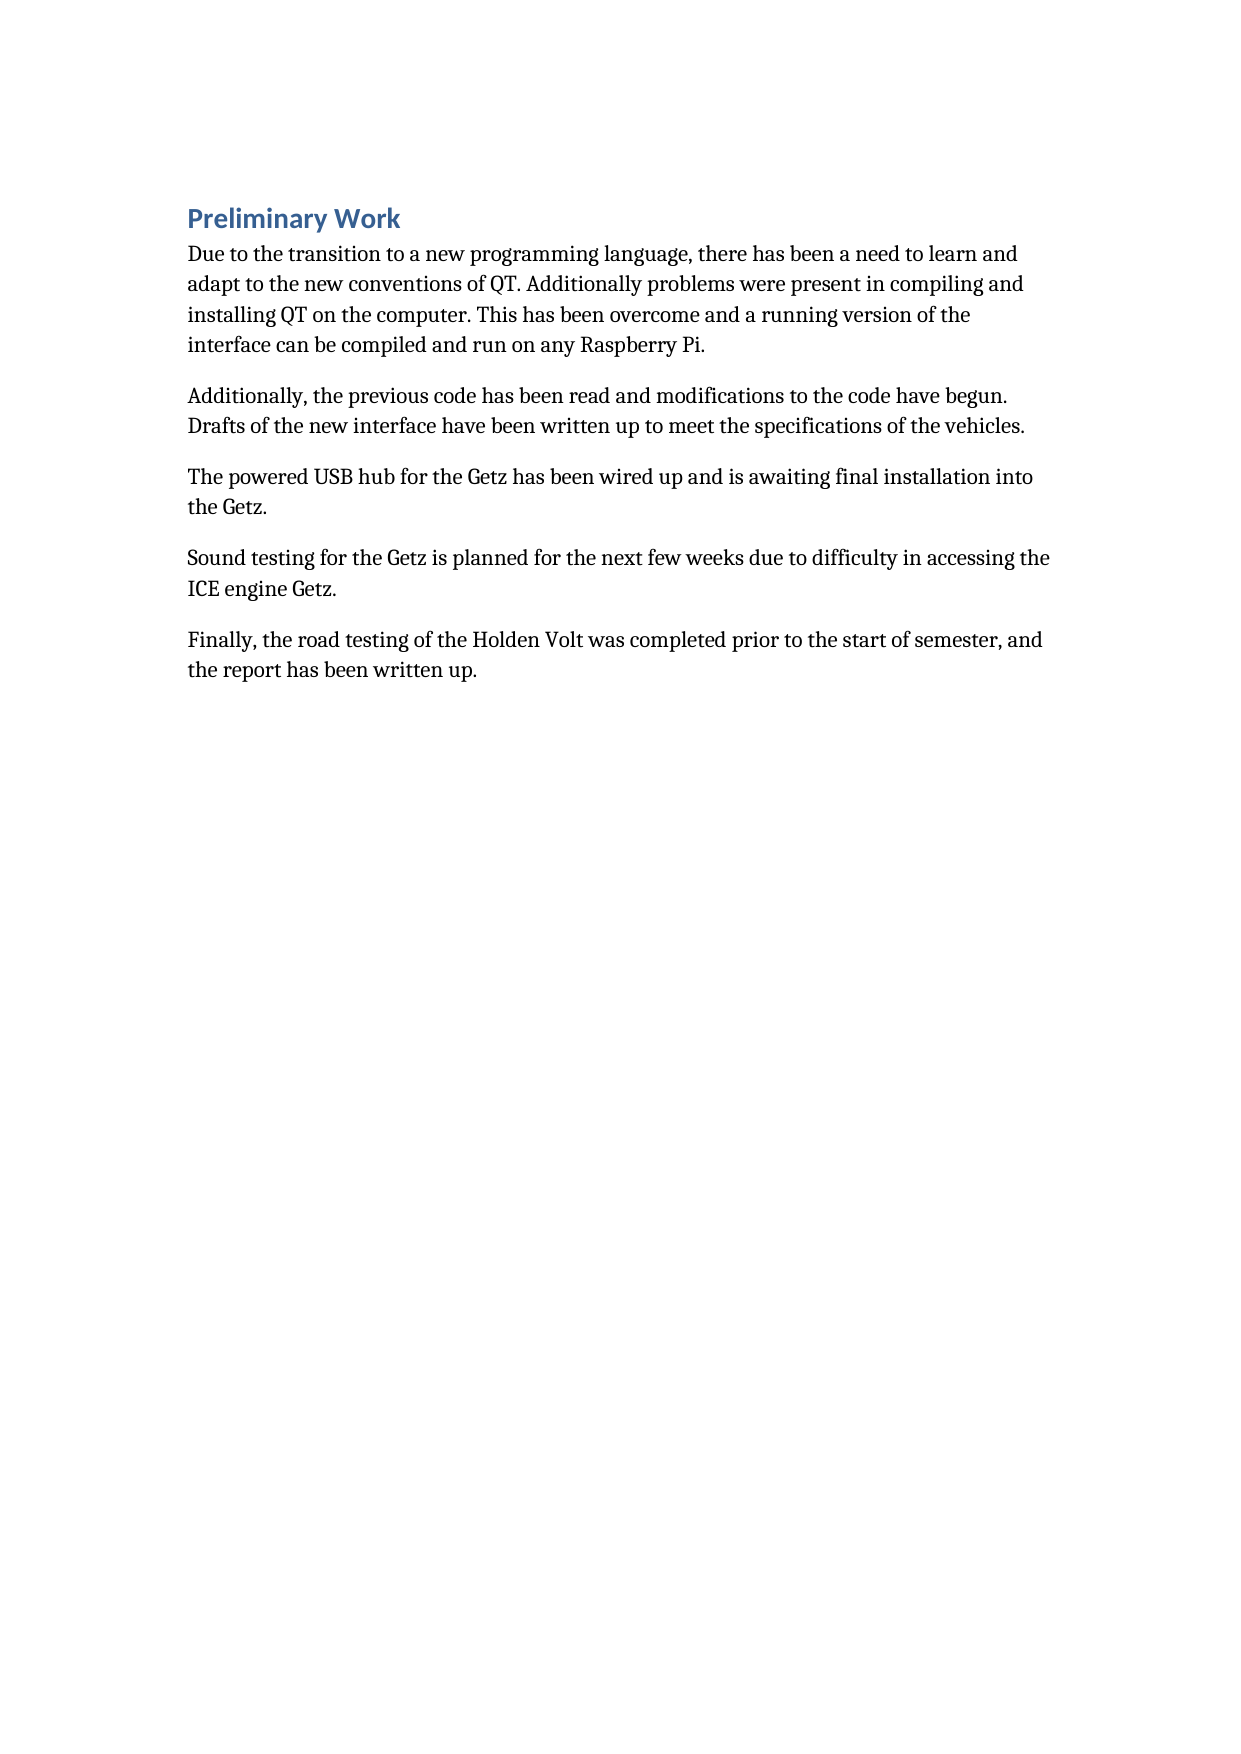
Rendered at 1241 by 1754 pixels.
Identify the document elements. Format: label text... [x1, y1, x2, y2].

text Sound testing for the Getz is planned for the next few weeks due to difficulty in accessing the ICE engine Getz. [187, 545, 1053, 602]
text Additionally, the previous code has been read and modifications to the code have begun. Drafts of the new interface have been written up to meet the specifications of the vehicles. [187, 383, 1053, 439]
text Finally, the road testing of the Holden Volt was completed prior to the start of semester, and the report has been written up. [187, 626, 1053, 683]
subtitle Preliminary Work [187, 200, 1053, 236]
text The powered USB hub for the Getz has been wired up and is awaiting final installation into the Getz. [187, 464, 1053, 520]
text Due to the transition to a new programming language, there has been a need to learn and adapt to the new conventions of QT. Additionally problems were present in compiling and installing QT on the computer. This has been overcome and a running version of the interface can be compiled and run on any Raspberry Pi. [187, 241, 1053, 358]
